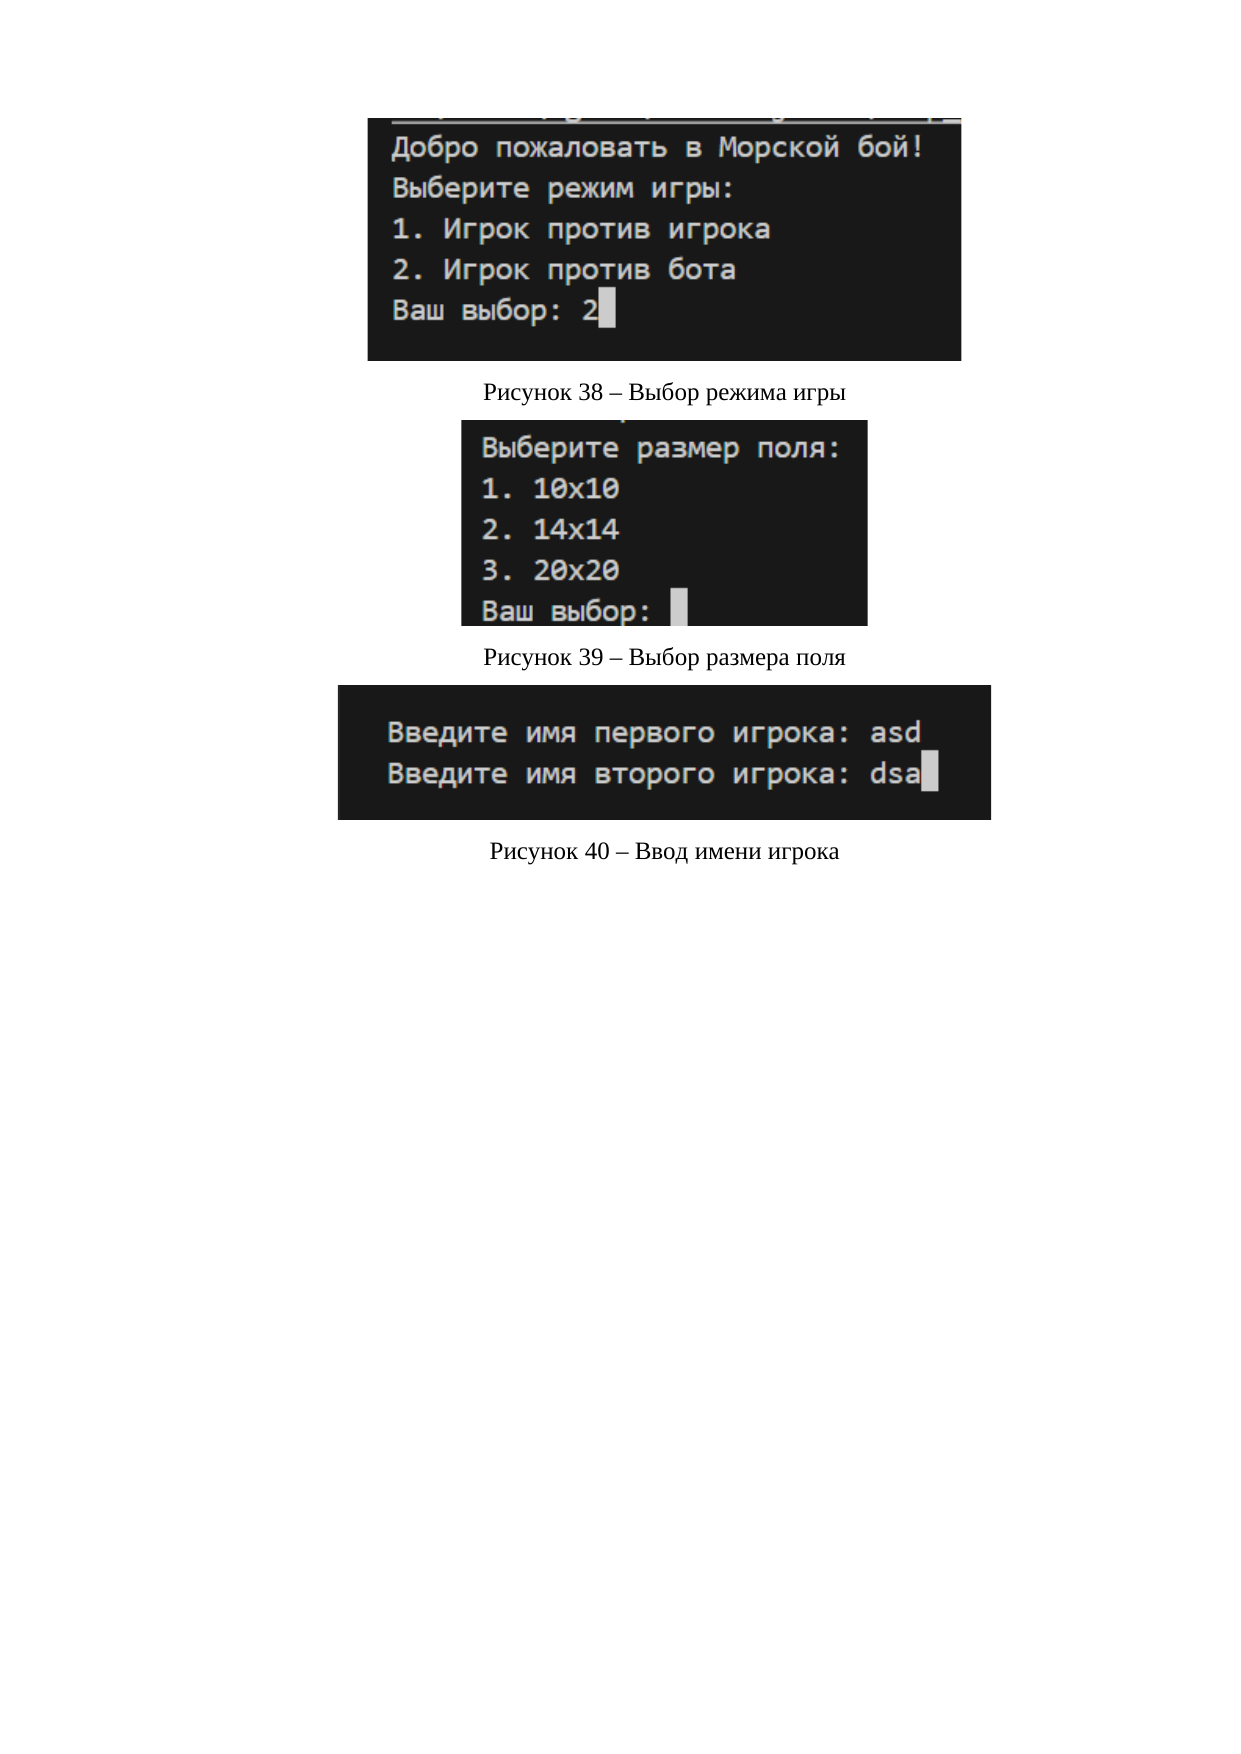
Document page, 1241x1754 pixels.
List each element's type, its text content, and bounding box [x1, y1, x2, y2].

picture [367, 118, 962, 361]
text Рисунок 39 – Выбор размера поля [177, 642, 1152, 671]
text Рисунок 38 – Выбор режима игры [177, 377, 1152, 406]
picture [337, 685, 992, 820]
picture [461, 420, 868, 626]
text Рисунок 40 – Ввод имени игрока [177, 836, 1152, 865]
